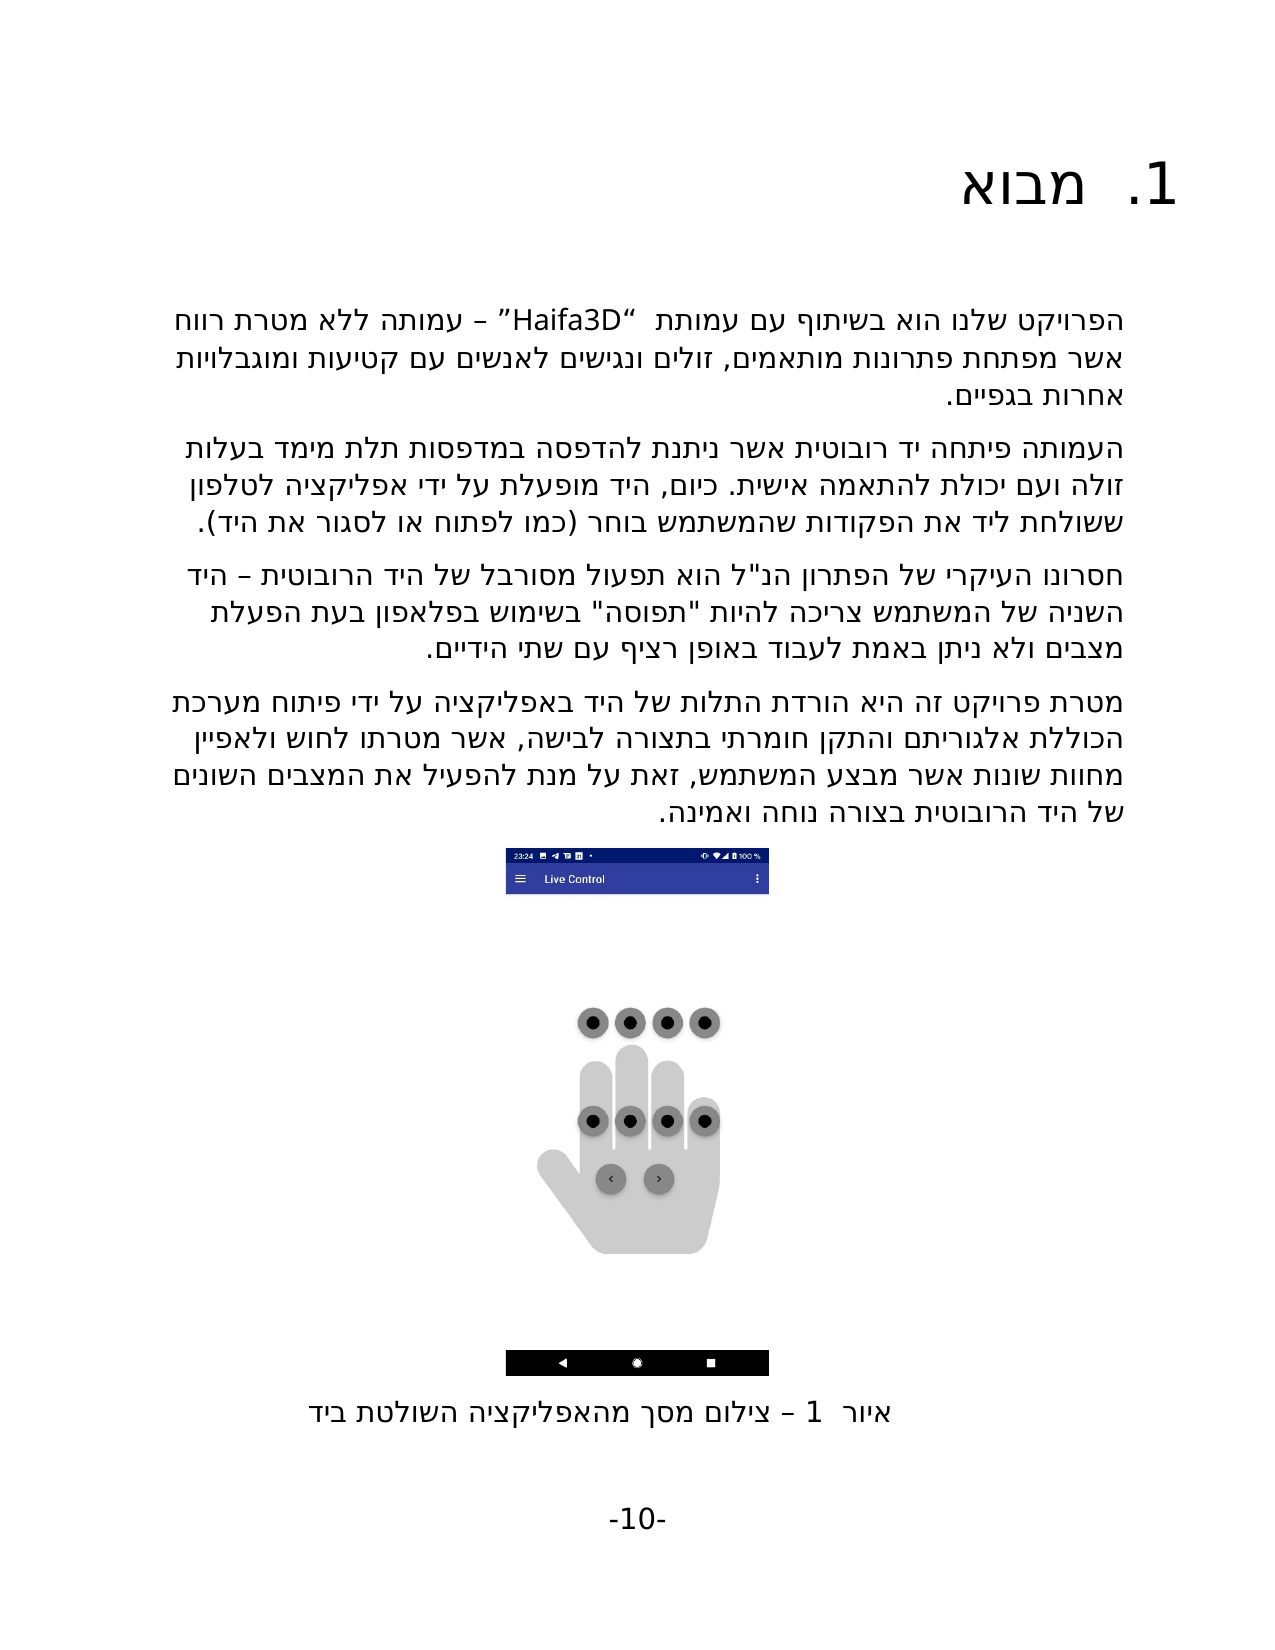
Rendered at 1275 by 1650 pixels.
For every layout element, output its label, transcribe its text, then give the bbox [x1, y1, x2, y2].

text חסרונו העיקרי של הפתרון הנ"ל הוא תפעול מסורבל של היד הרובוטית – היד השניה של המשתמש צריכה להיות "תפוסה" בשימוש בפלאפון בעת הפעלת מצבים ולא ניתן באמת לעבוד באופן רציף עם שתי הידיים. [150, 558, 1125, 666]
text הפרויקט שלנו הוא בשיתוף עם עמותת “Haifa3D” – עמותה ללא מטרת רווח אשר מפתחת פתרונות מותאמים, זולים ונגישים לאנשים עם קטיעות ומוגבלויות אחרות בגפיים. [150, 299, 1125, 412]
text העמותה פיתחה יד רובוטית אשר ניתנת להדפסה במדפסות תלת מימד בעלות זולה ועם יכולת להתאמה אישית. כיום, היד מופעלת על ידי אפליקציה לטלפון ששולחת ליד את הפקודות שהמשתמש בוחר (כמו לפתוח או לסגור את היד). [150, 432, 1125, 539]
subtitle מבוא [150, 150, 1125, 218]
text מטרת פרויקט זה היא הורדת התלות של היד באפליקציה על ידי פיתוח מערכת הכוללת אלגוריתם והתקן חומרתי בתצורה לבישה, אשר מטרתו לחוש ולאפיין מחוות שונות אשר מבצע המשתמש, זאת על מנת להפעיל את המצבים השונים של היד הרובוטית בצורה נוחה ואמינה. [150, 685, 1125, 829]
picture [505, 848, 769, 1376]
text איור 1 – צילום מסך מהאפליקציה השולטת ביד [150, 1395, 1050, 1429]
